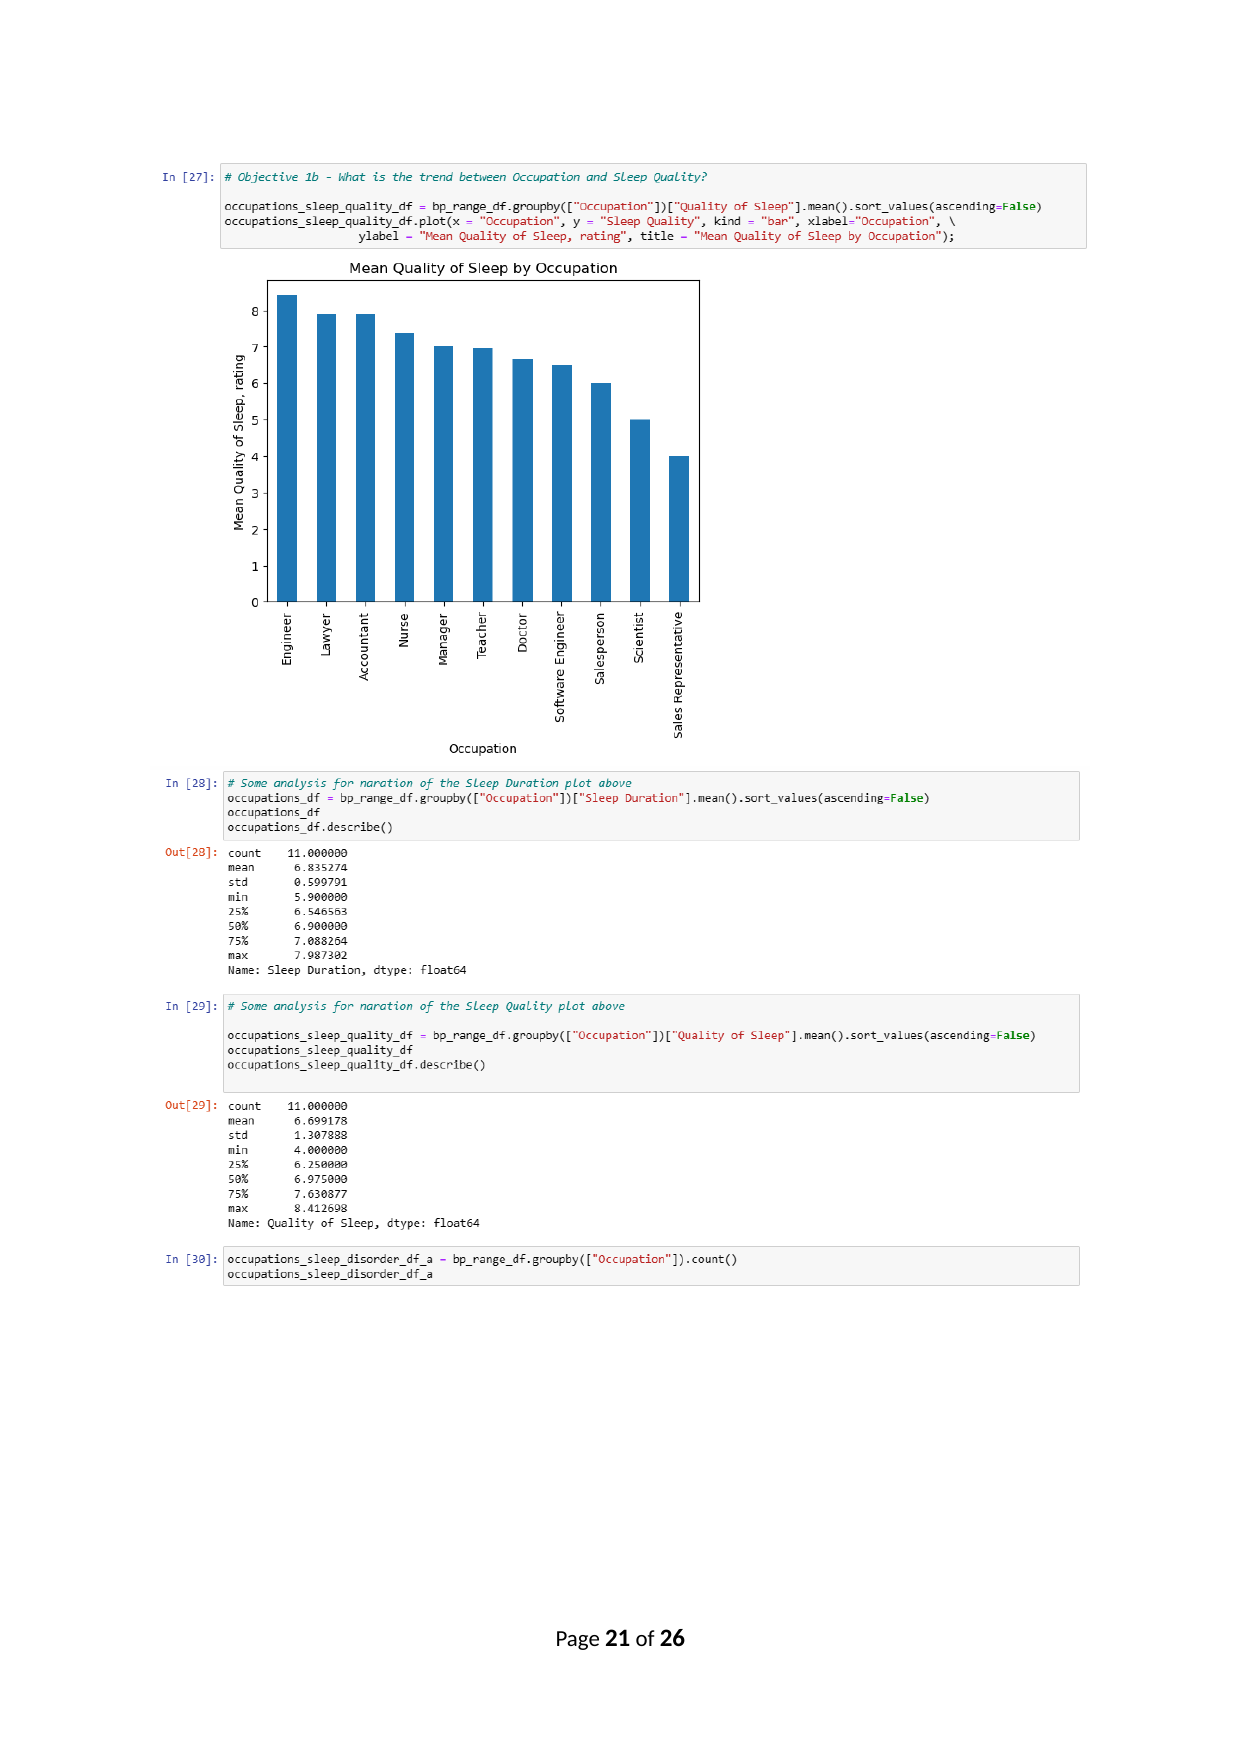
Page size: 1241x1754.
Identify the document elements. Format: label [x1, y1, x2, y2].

picture [150, 150, 1091, 764]
picture [150, 766, 1091, 1291]
